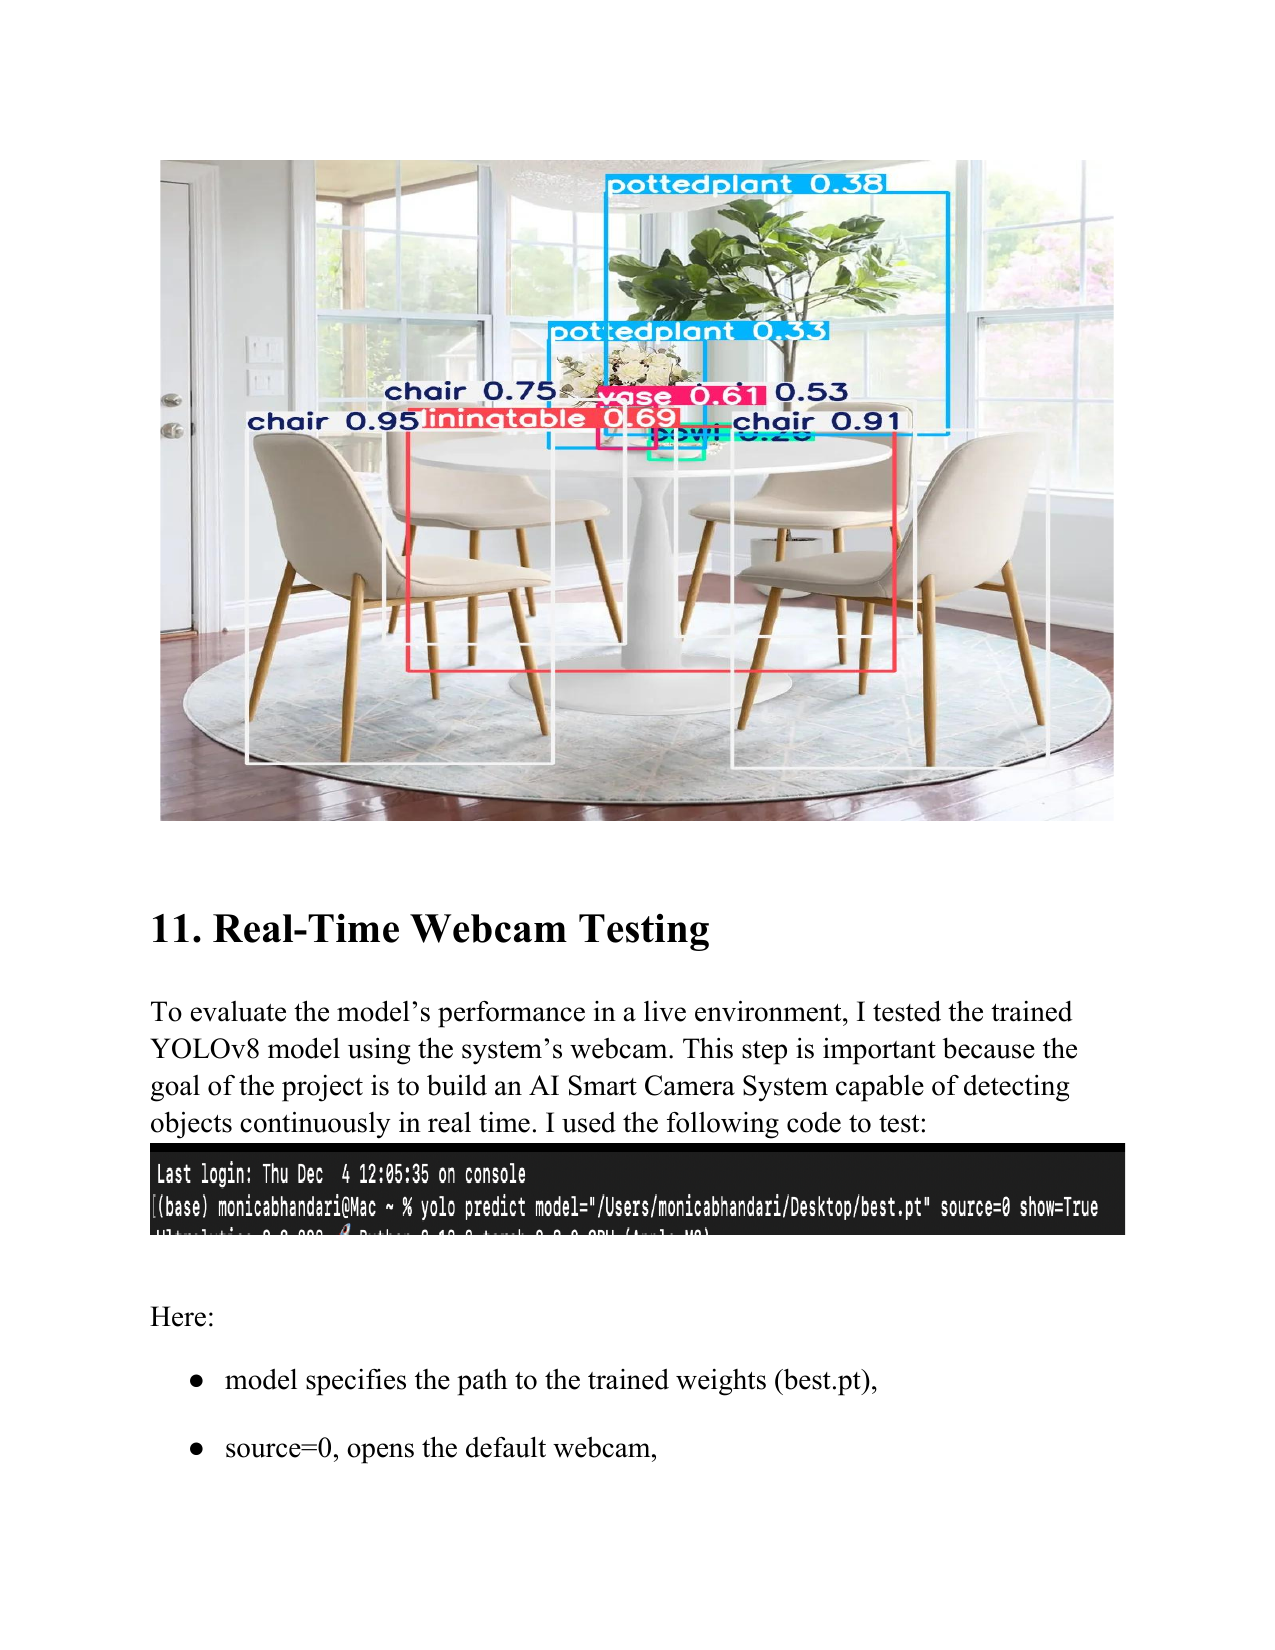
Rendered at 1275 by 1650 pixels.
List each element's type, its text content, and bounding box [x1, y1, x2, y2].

list source=0, opens the default webcam, [187, 1430, 1125, 1494]
picture [150, 1143, 1125, 1235]
table_cell [150, 150, 1125, 831]
list model specifies the path to the trained weights (best.pt), [187, 1362, 1125, 1426]
picture [160, 160, 1114, 821]
text To evaluate the model’s performance in a live environment, I tested the trained YOLOv8 model using the system’s webcam. This step is important because the goal of the project is to build an AI Smart Camera System capable of detecting objects continuously in real time. I used the following code to test: [150, 995, 1125, 1139]
text Here: [150, 1300, 1125, 1332]
text 11. Real-Time Webcam Testing [150, 905, 1125, 951]
